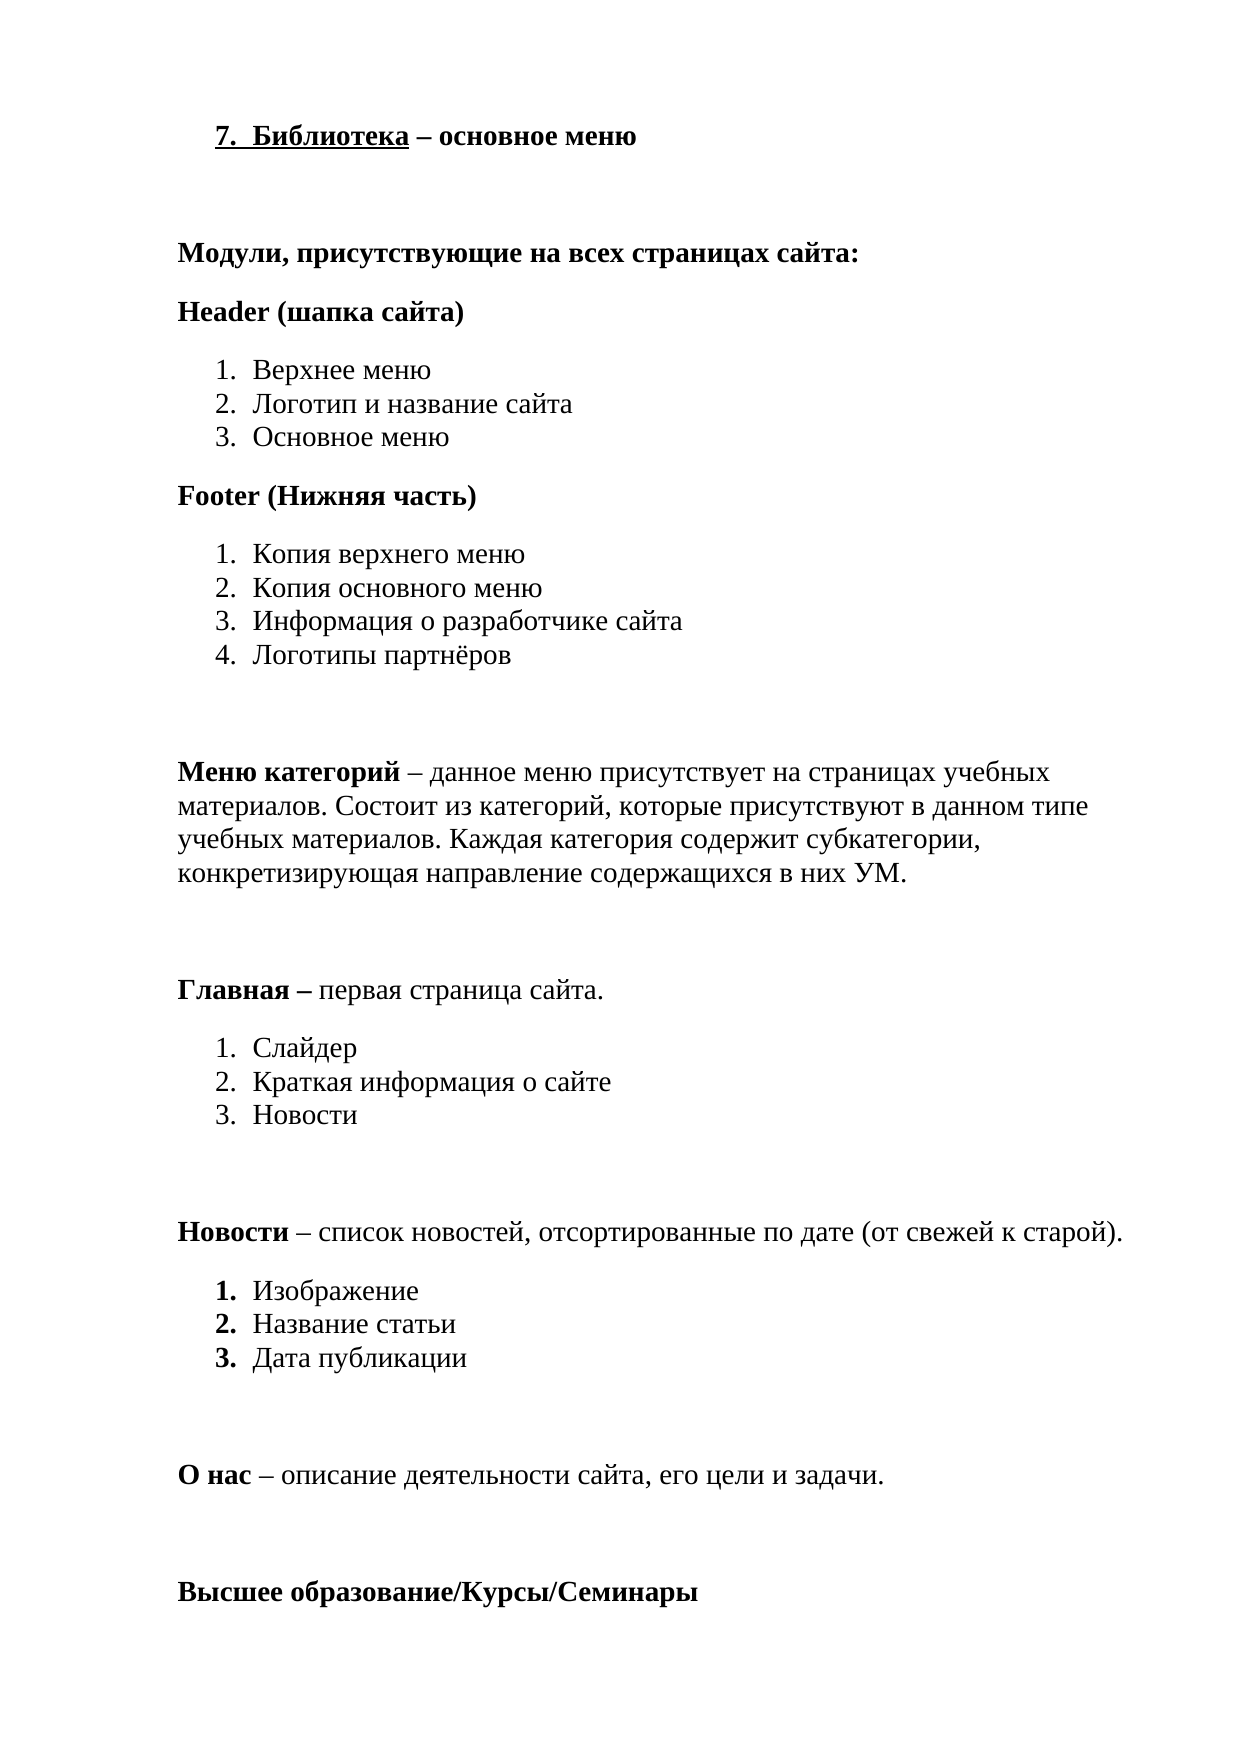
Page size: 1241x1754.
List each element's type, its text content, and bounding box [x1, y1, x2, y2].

list Верхнее меню [215, 352, 1152, 386]
list Логотип и название сайта [215, 386, 1152, 419]
list Новости [215, 1097, 1152, 1131]
list Библиотека – основное меню [215, 118, 1152, 152]
list Основное меню [215, 419, 1152, 453]
list Краткая информация о сайте [215, 1064, 1152, 1097]
text Меню категорий – данное меню присутствует на страницах учебных материалов. Состоит из категорий, которые присутствуют в данном типе учебных материалов. Каждая категория содержит субкатегории, конкретизирующая направление содержащихся в них УМ. [177, 754, 1152, 888]
list Копия верхнего меню [215, 536, 1152, 570]
list Логотипы партнёров [215, 637, 1152, 671]
text Footer (Нижняя часть) [177, 478, 1152, 511]
text Модули, присутствующие на всех страницах сайта: [177, 235, 1152, 269]
text Высшее образование/Курсы/Семинары [177, 1574, 1152, 1608]
text Header (шапка сайта) [177, 294, 1152, 327]
list Копия основного меню [215, 570, 1152, 603]
text Главная – первая страница сайта. [177, 972, 1152, 1005]
text О нас – описание деятельности сайта, его цели и задачи. [177, 1457, 1152, 1491]
list Изображение [215, 1273, 1152, 1307]
text Новости – список новостей, отсортированные по дате (от свежей к старой). [177, 1214, 1152, 1248]
list Информация о разработчике сайта [215, 603, 1152, 637]
list Дата публикации [215, 1340, 1152, 1374]
list Слайдер [215, 1030, 1152, 1064]
list Название статьи [215, 1307, 1152, 1340]
